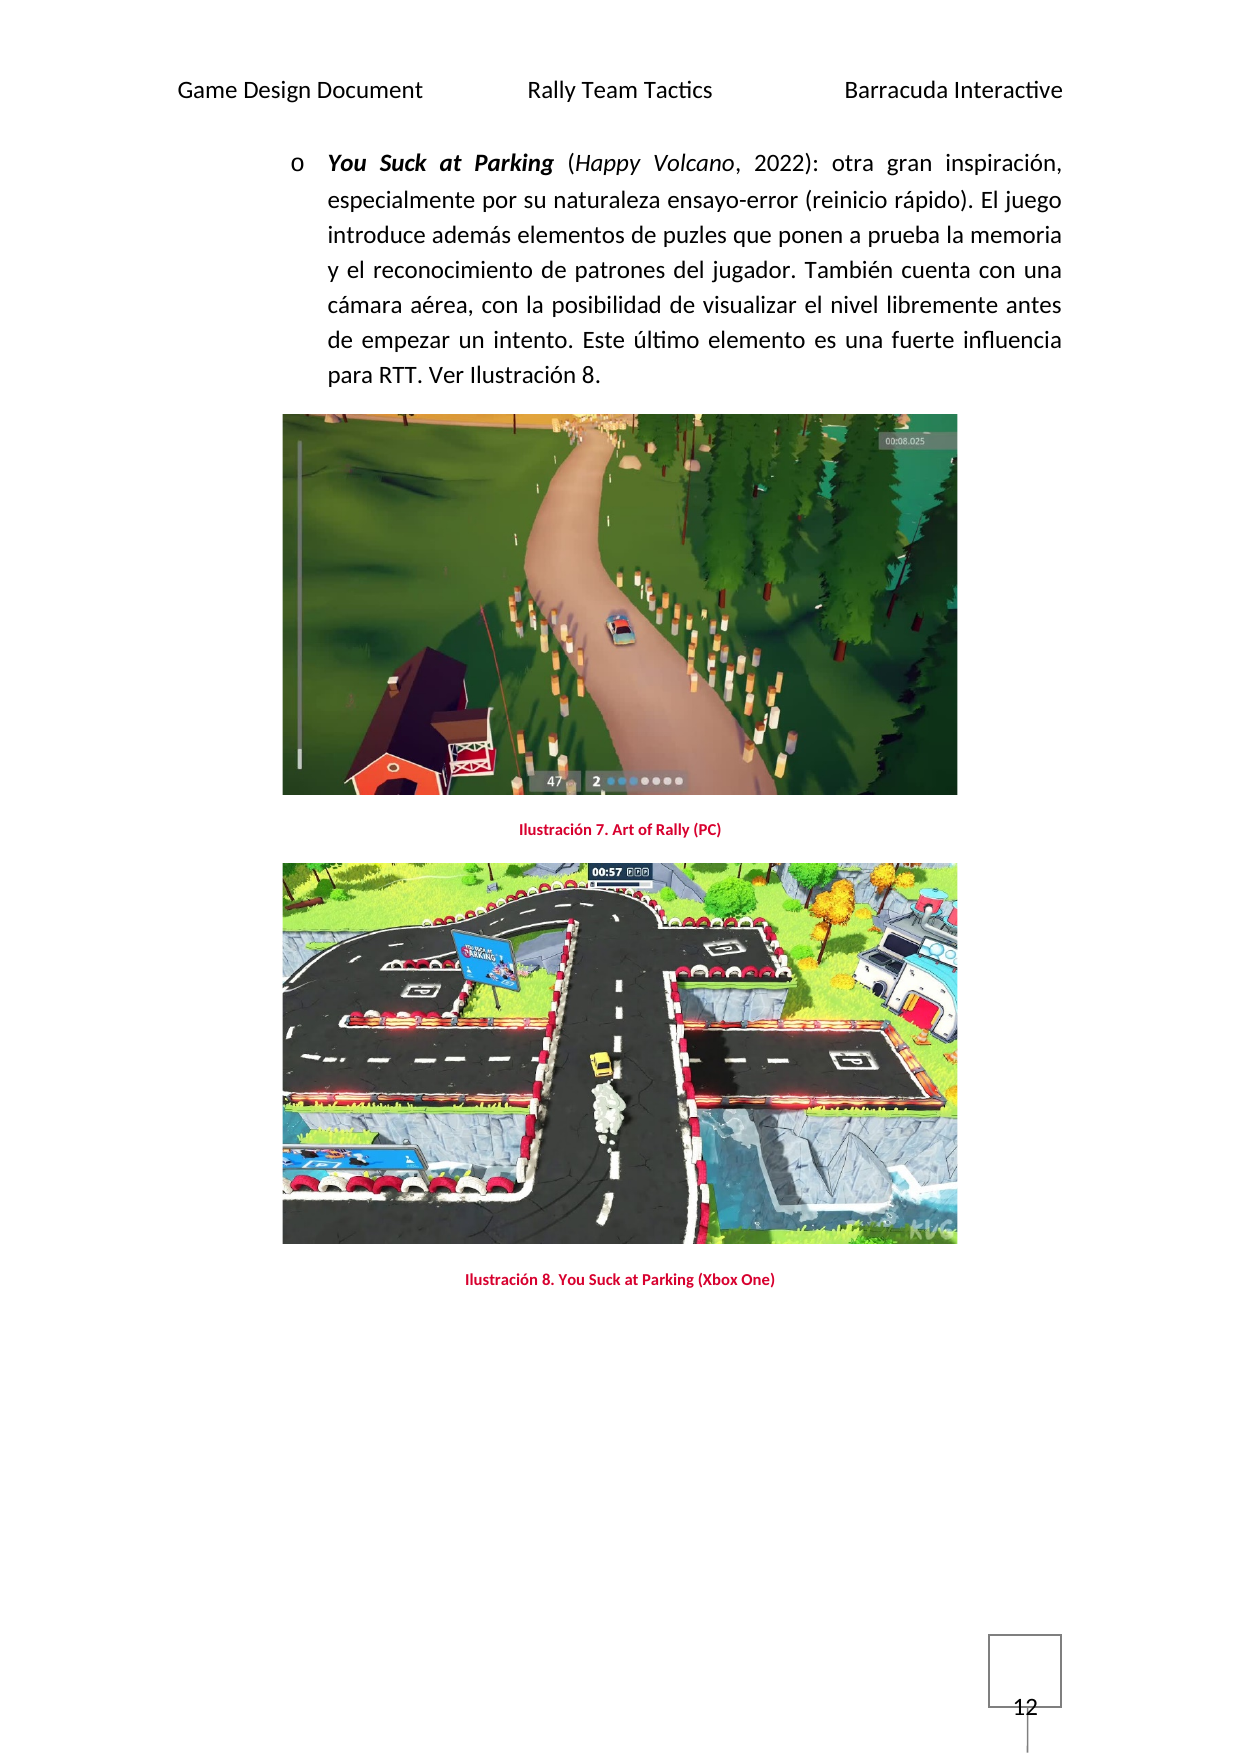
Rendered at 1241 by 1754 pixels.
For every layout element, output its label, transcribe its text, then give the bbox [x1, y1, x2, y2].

picture [282, 414, 958, 795]
text Ilustración 7. Art of Rally (PC) [177, 820, 1063, 840]
picture [282, 863, 958, 1244]
list You Suck at Parking (Happy Volcano, 2022): otra gran inspiración, especialmente por su naturaleza ensayo-error (reinicio rápido). El juego introduce además elementos de puzles que ponen a prueba la memoria y el reconocimiento de patrones del jugador. También cuenta con una cámara aérea, con la posibilidad de visualizar el nivel libremente antes de empezar un intento. Este último elemento es una fuerte influencia para RTT. Ver Ilustración 8. [290, 148, 1063, 389]
text Ilustración 8. You Suck at Parking (Xbox One) [177, 1269, 1063, 1289]
